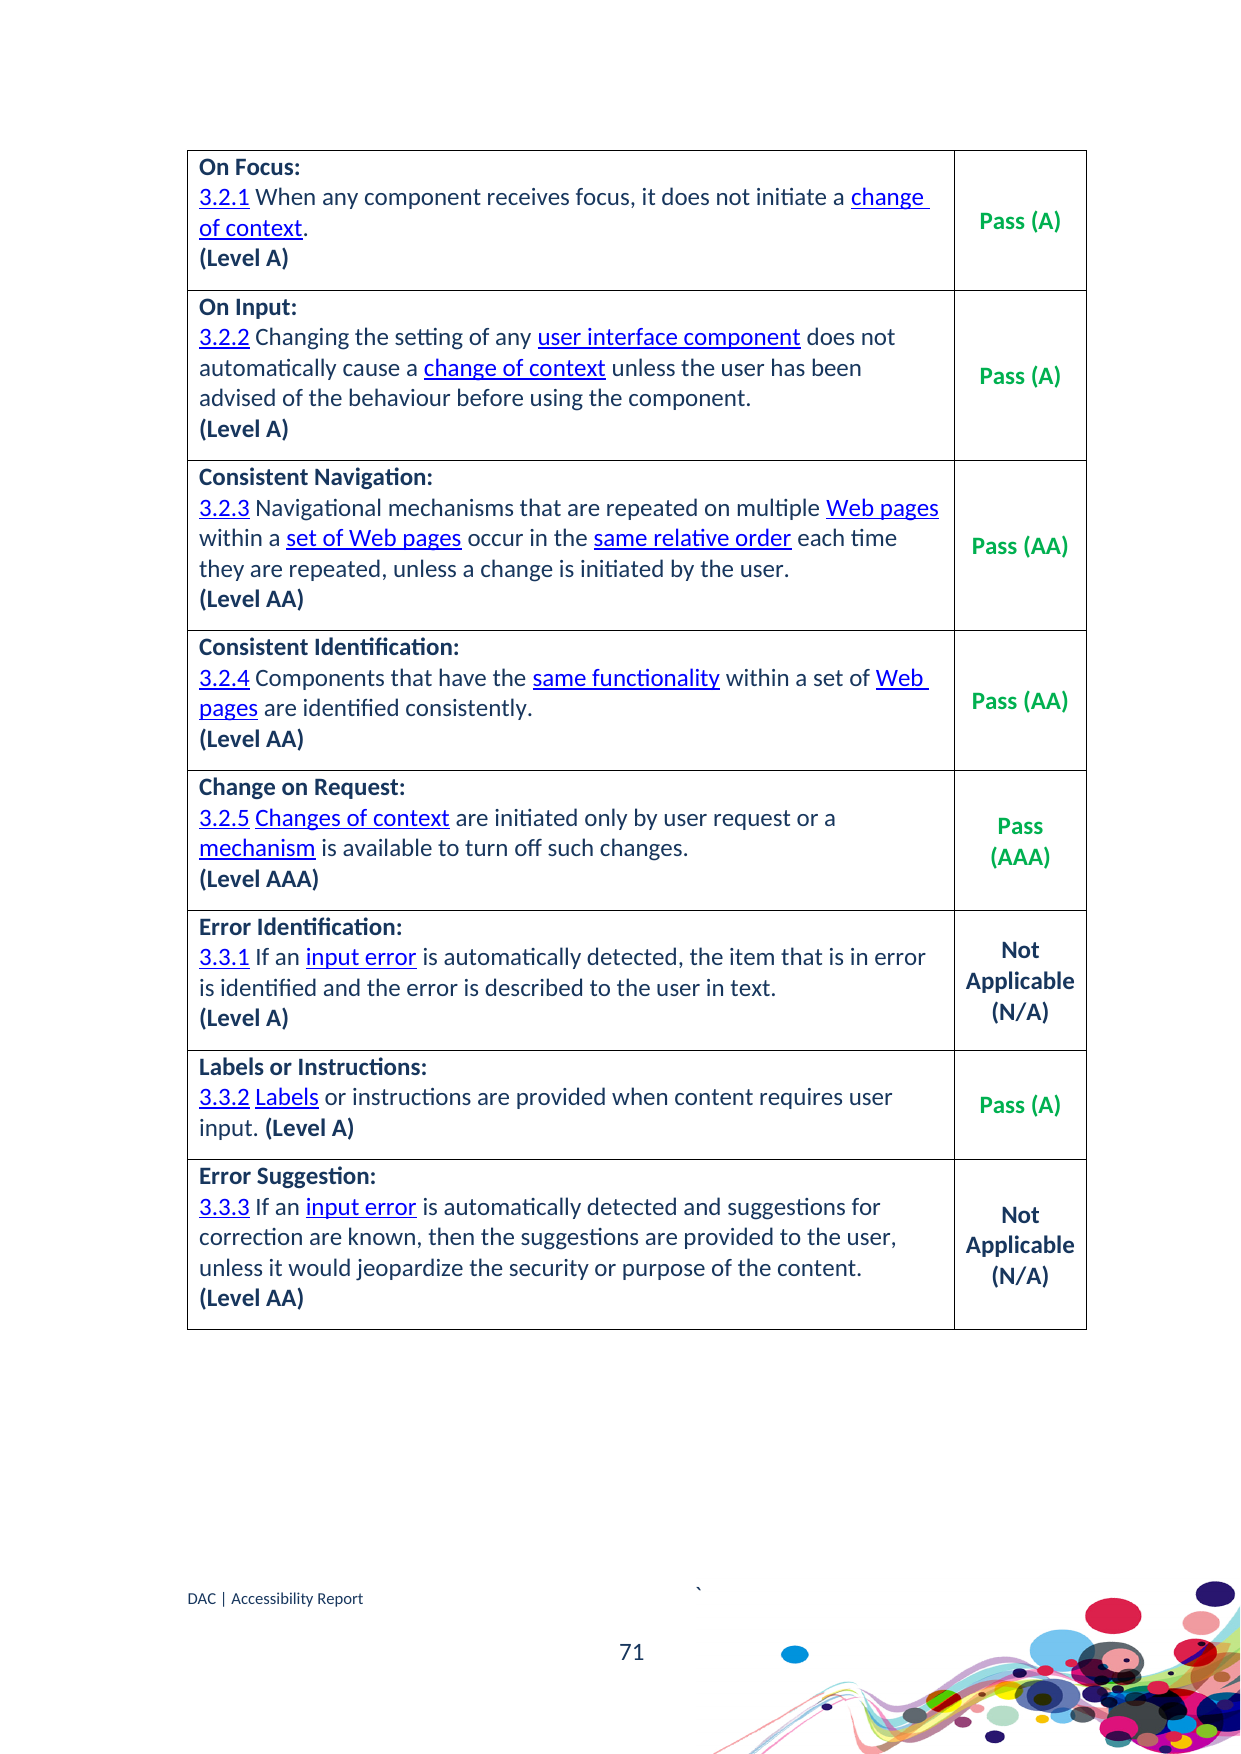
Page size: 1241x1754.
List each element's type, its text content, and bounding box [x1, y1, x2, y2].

table_cell Pass (A) [955, 291, 1086, 460]
table_cell Consistent Navigation: 3.2.3 Navigational mechanisms that are repeated on multiple Web pages within a set of Web pages occur in the same relative order each time they are repeated, unless a change is initiated by the user. (Level AA) [188, 461, 954, 630]
table_cell Labels or Instructions: 3.3.2 Labels or instructions are provided when content requires user input. (Level A) [188, 1051, 954, 1159]
table_cell On Input: 3.2.2 Changing the setting of any user interface component does not automatically cause a change of context unless the user has been advised of the behaviour before using the component. (Level A) [188, 291, 954, 460]
table_header Pass (A) [955, 151, 1086, 290]
table_cell Pass (A) [955, 1051, 1086, 1159]
table_cell Pass (AAA) [955, 771, 1086, 910]
table_cell Pass (AA) [955, 631, 1086, 770]
table_cell Not Applicable (N/A) [955, 1160, 1086, 1329]
table_header On Focus: 3.2.1 When any component receives focus, it does not initiate a change of context. (Level A) [188, 151, 954, 290]
table_cell Change on Request: 3.2.5 Changes of context are initiated only by user request or a mechanism is available to turn off such changes. (Level AAA) [188, 771, 954, 910]
table_cell Not Applicable (N/A) [955, 911, 1086, 1050]
picture [696, 1567, 1241, 1754]
table_cell Error Suggestion: 3.3.3 If an input error is automatically detected and suggestions for correction are known, then the suggestions are provided to the user, unless it would jeopardize the security or purpose of the content. (Level AA) [188, 1160, 954, 1329]
table_cell Pass (AA) [955, 461, 1086, 630]
table_cell Error Identification: 3.3.1 If an input error is automatically detected, the item that is in error is identified and the error is described to the user in text. (Level A) [188, 911, 954, 1050]
table_cell Consistent Identification: 3.2.4 Components that have the same functionality within a set of Web pages are identified consistently. (Level AA) [188, 631, 954, 770]
